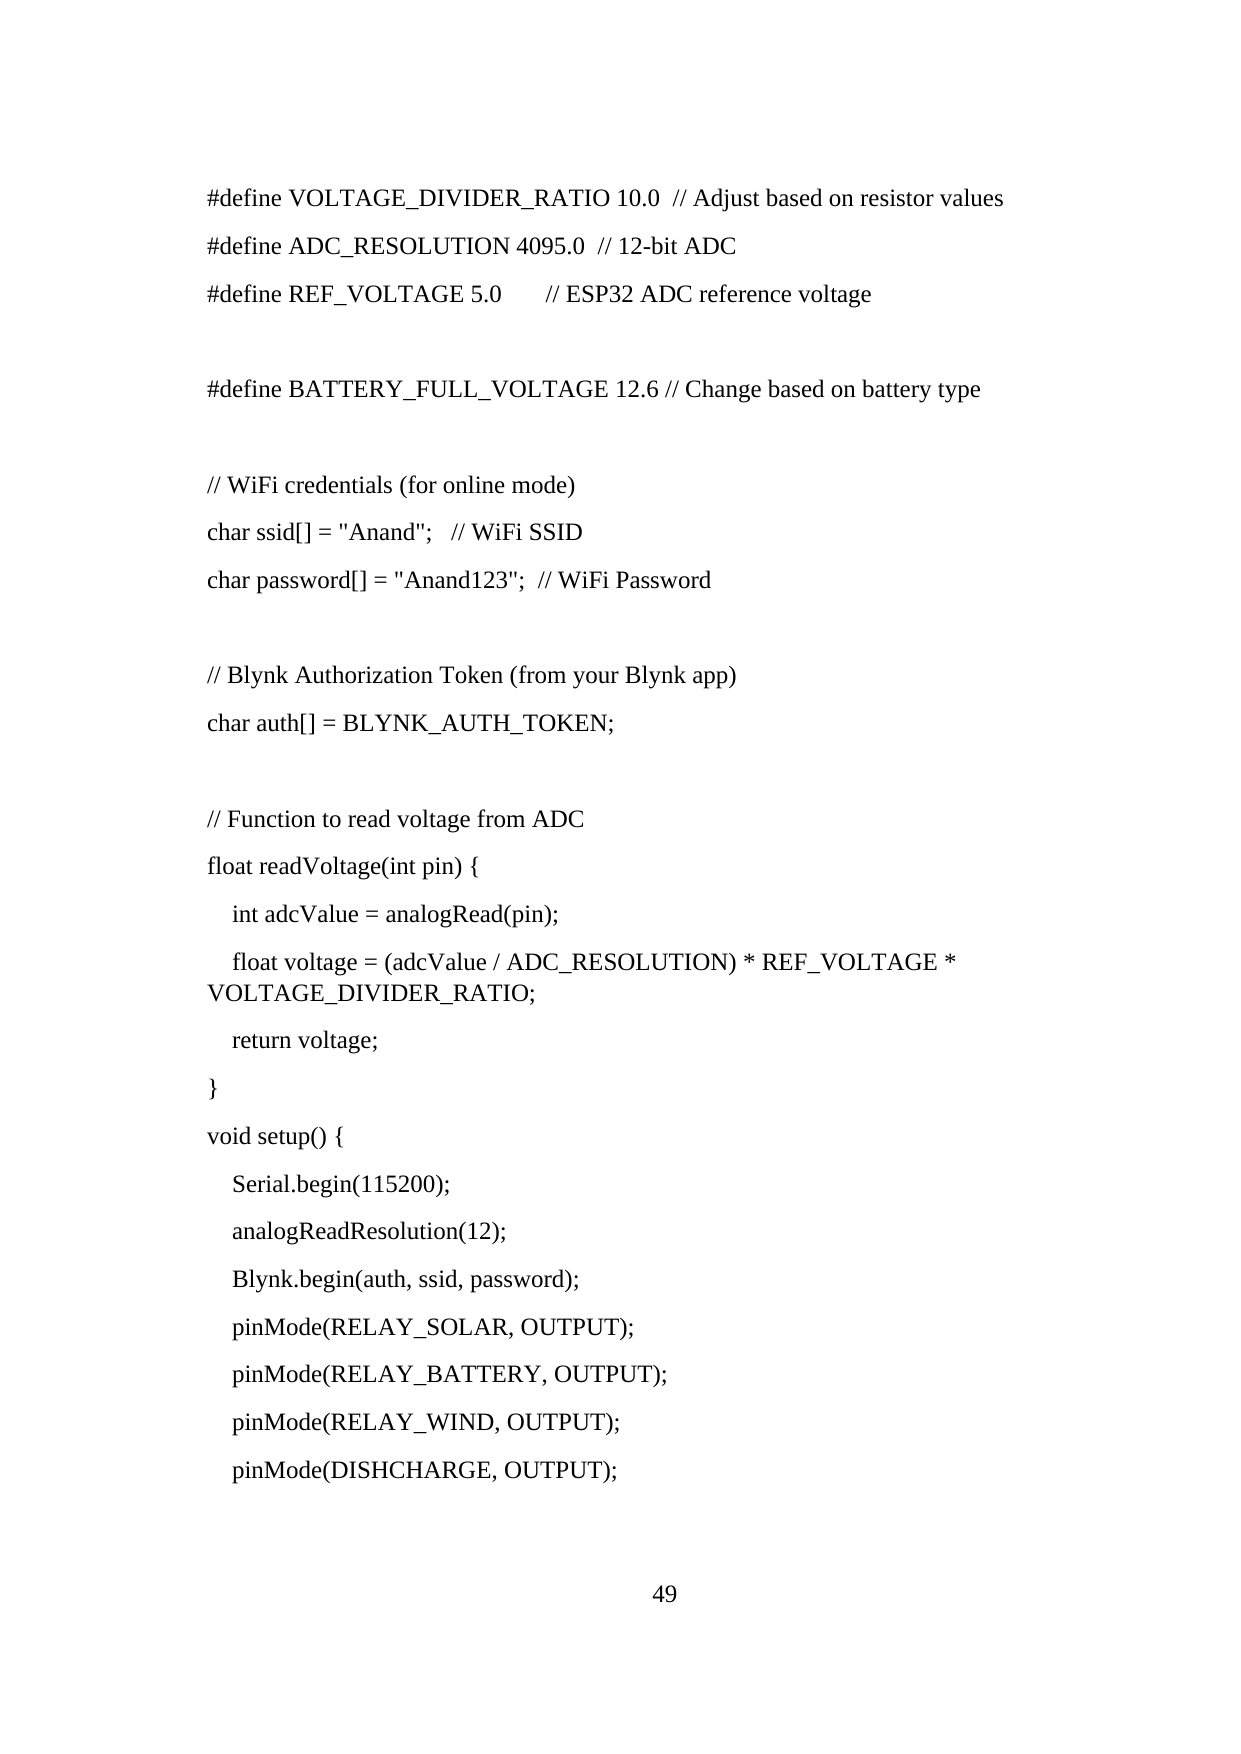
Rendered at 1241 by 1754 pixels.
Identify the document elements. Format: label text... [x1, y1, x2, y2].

text #define REF_VOLTAGE 5.0 // ESP32 ADC reference voltage [207, 279, 1122, 308]
text char password[] = "Anand123"; // WiFi Password [207, 565, 1122, 594]
text Serial.begin(115200); [207, 1169, 1122, 1197]
text float readVoltage(int pin) { [207, 851, 1122, 880]
text } [207, 1073, 1122, 1102]
text pinMode(RELAY_BATTERY, OUTPUT); [207, 1359, 1122, 1388]
text pinMode(RELAY_SOLAR, OUTPUT); [207, 1312, 1122, 1341]
text void setup() { [207, 1121, 1122, 1150]
text char ssid[] = "Anand"; // WiFi SSID [207, 517, 1122, 546]
text analogReadResolution(12); [207, 1216, 1122, 1245]
text pinMode(RELAY_WIND, OUTPUT); [207, 1407, 1122, 1436]
text int adcValue = analogRead(pin); [207, 899, 1122, 928]
text return voltage; [207, 1026, 1122, 1054]
text #define ADC_RESOLUTION 4095.0 // 12-bit ADC [207, 231, 1122, 260]
text // Function to read voltage from ADC [207, 804, 1122, 832]
text float voltage = (adcValue / ADC_RESOLUTION) * REF_VOLTAGE * VOLTAGE_DIVIDER_RATIO; [207, 947, 1122, 1007]
text #define BATTERY_FULL_VOLTAGE 12.6 // Change based on battery type [207, 374, 1122, 403]
text pinMode(DISHCHARGE, OUTPUT); [207, 1455, 1122, 1484]
text Blynk.begin(auth, ssid, password); [207, 1264, 1122, 1293]
text #define VOLTAGE_DIVIDER_RATIO 10.0 // Adjust based on resistor values [207, 183, 1122, 212]
text char auth[] = BLYNK_AUTH_TOKEN; [207, 708, 1122, 737]
text // Blynk Authorization Token (from your Blynk app) [207, 661, 1122, 689]
text // WiFi credentials (for online mode) [207, 470, 1122, 498]
